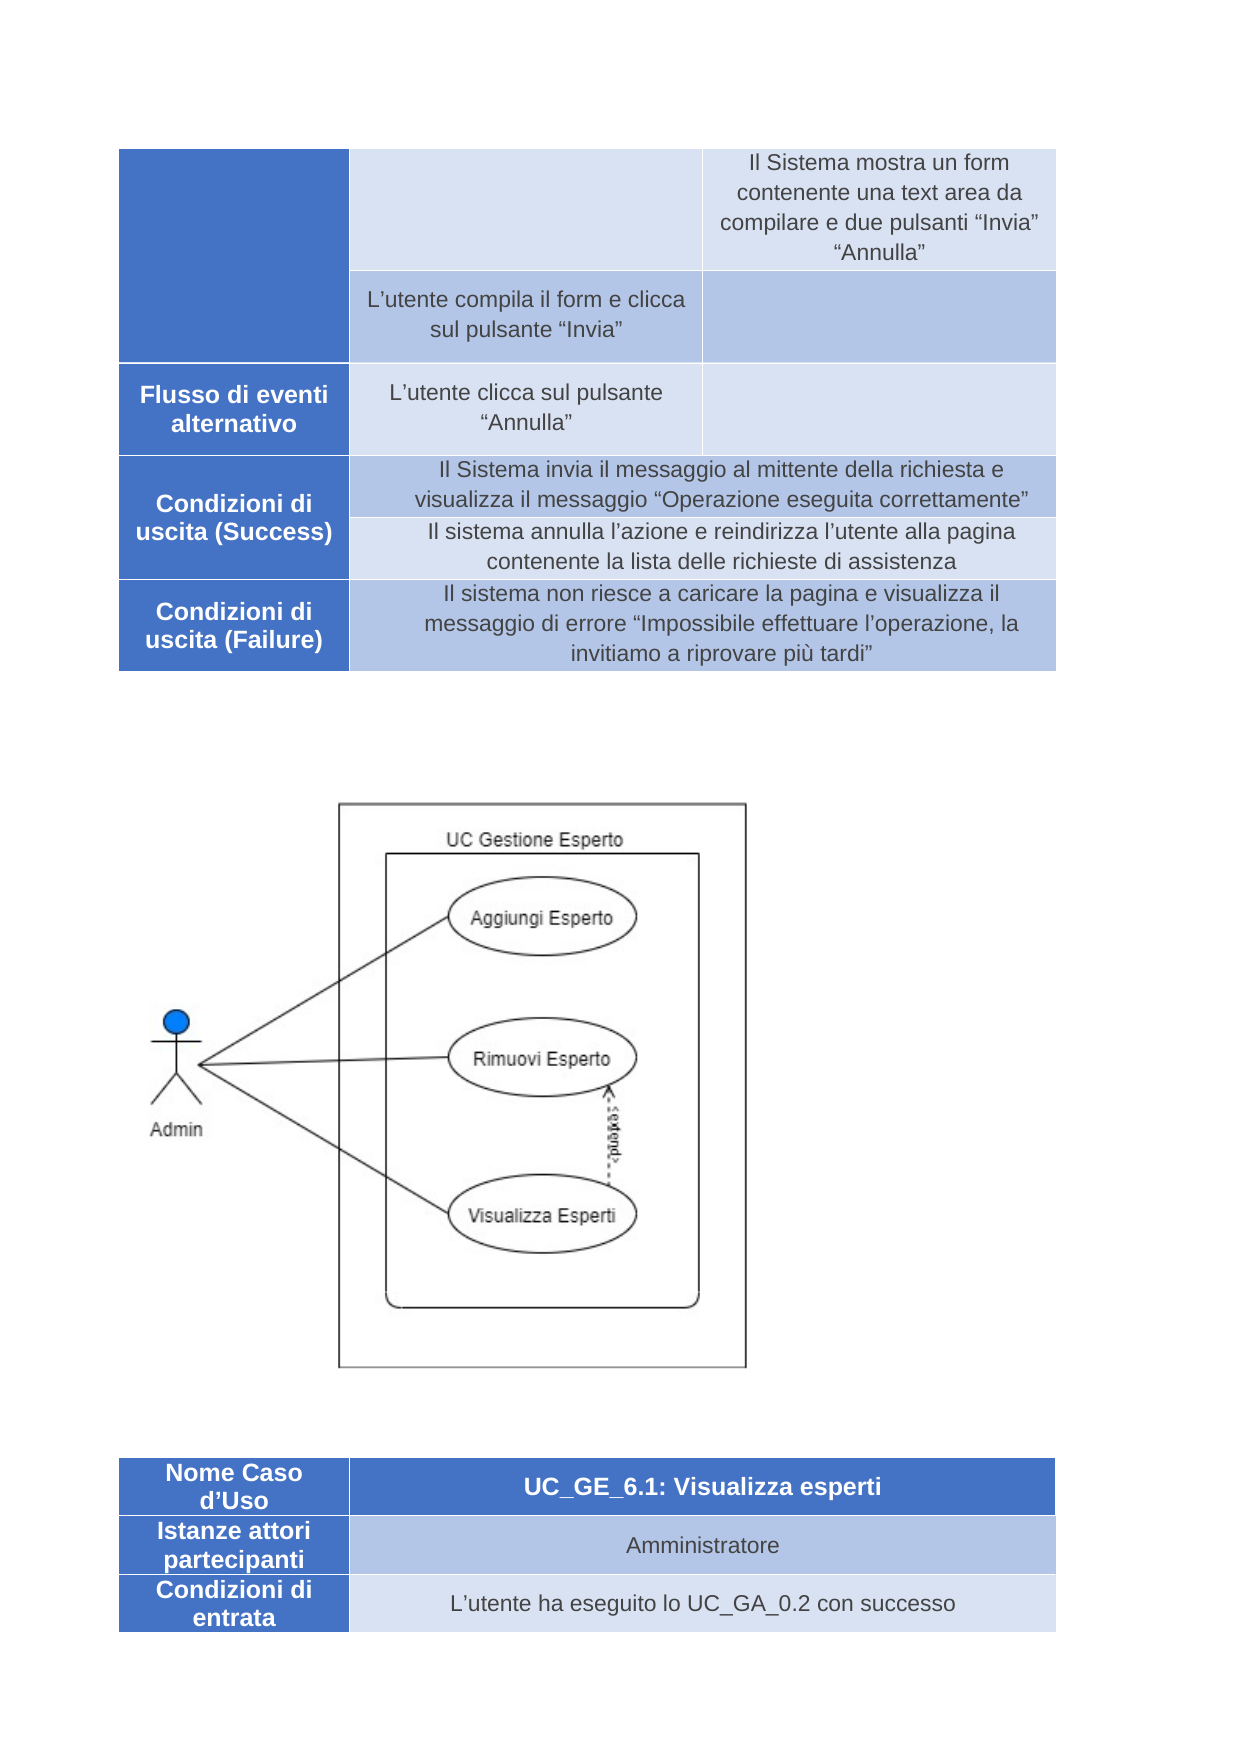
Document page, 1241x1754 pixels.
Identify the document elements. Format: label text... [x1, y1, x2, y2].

table_cell Condizioni di uscita (Success) [119, 456, 349, 579]
table_cell Il Sistema invia il messaggio al mittente della richiesta e visualizza il messaggio “Operazione eseguita correttamente” [350, 456, 1056, 517]
table_cell [350, 149, 702, 270]
table_cell L’utente clicca sul pulsante “Annulla” [350, 364, 702, 455]
table_header Nome Caso d’Uso [119, 1458, 349, 1515]
table_cell Il sistema non riesce a caricare la pagina e visualizza il messaggio di errore “Impossibile effettuare l’operazione, la invitiamo a riprovare più tardi” [350, 580, 1056, 671]
picture [118, 770, 822, 1420]
table_cell Amministratore [350, 1516, 1056, 1574]
table_cell Flusso di eventi alternativo [119, 364, 349, 455]
table_header UC_GE_6.1: Visualizza esperti [350, 1458, 1055, 1515]
table_cell Istanze attori partecipanti [119, 1516, 349, 1574]
table_cell Il sistema annulla l’azione e reindirizza l’utente alla pagina contenente la lista delle richieste di assistenza [350, 518, 1056, 579]
table_cell Il Sistema mostra un form contenente una text area da compilare e due pulsanti “Invia” “Annulla” [703, 149, 1056, 270]
table_cell L’utente compila il form e clicca sul pulsante “Invia” [350, 271, 702, 362]
table_cell Condizioni di uscita (Failure) [119, 580, 349, 671]
table_cell [703, 364, 1056, 455]
table_cell Condizioni di entrata [119, 1575, 349, 1632]
table_cell L’utente ha eseguito lo UC_GA_0.2 con successo [350, 1574, 1056, 1632]
table_cell [703, 271, 1056, 362]
